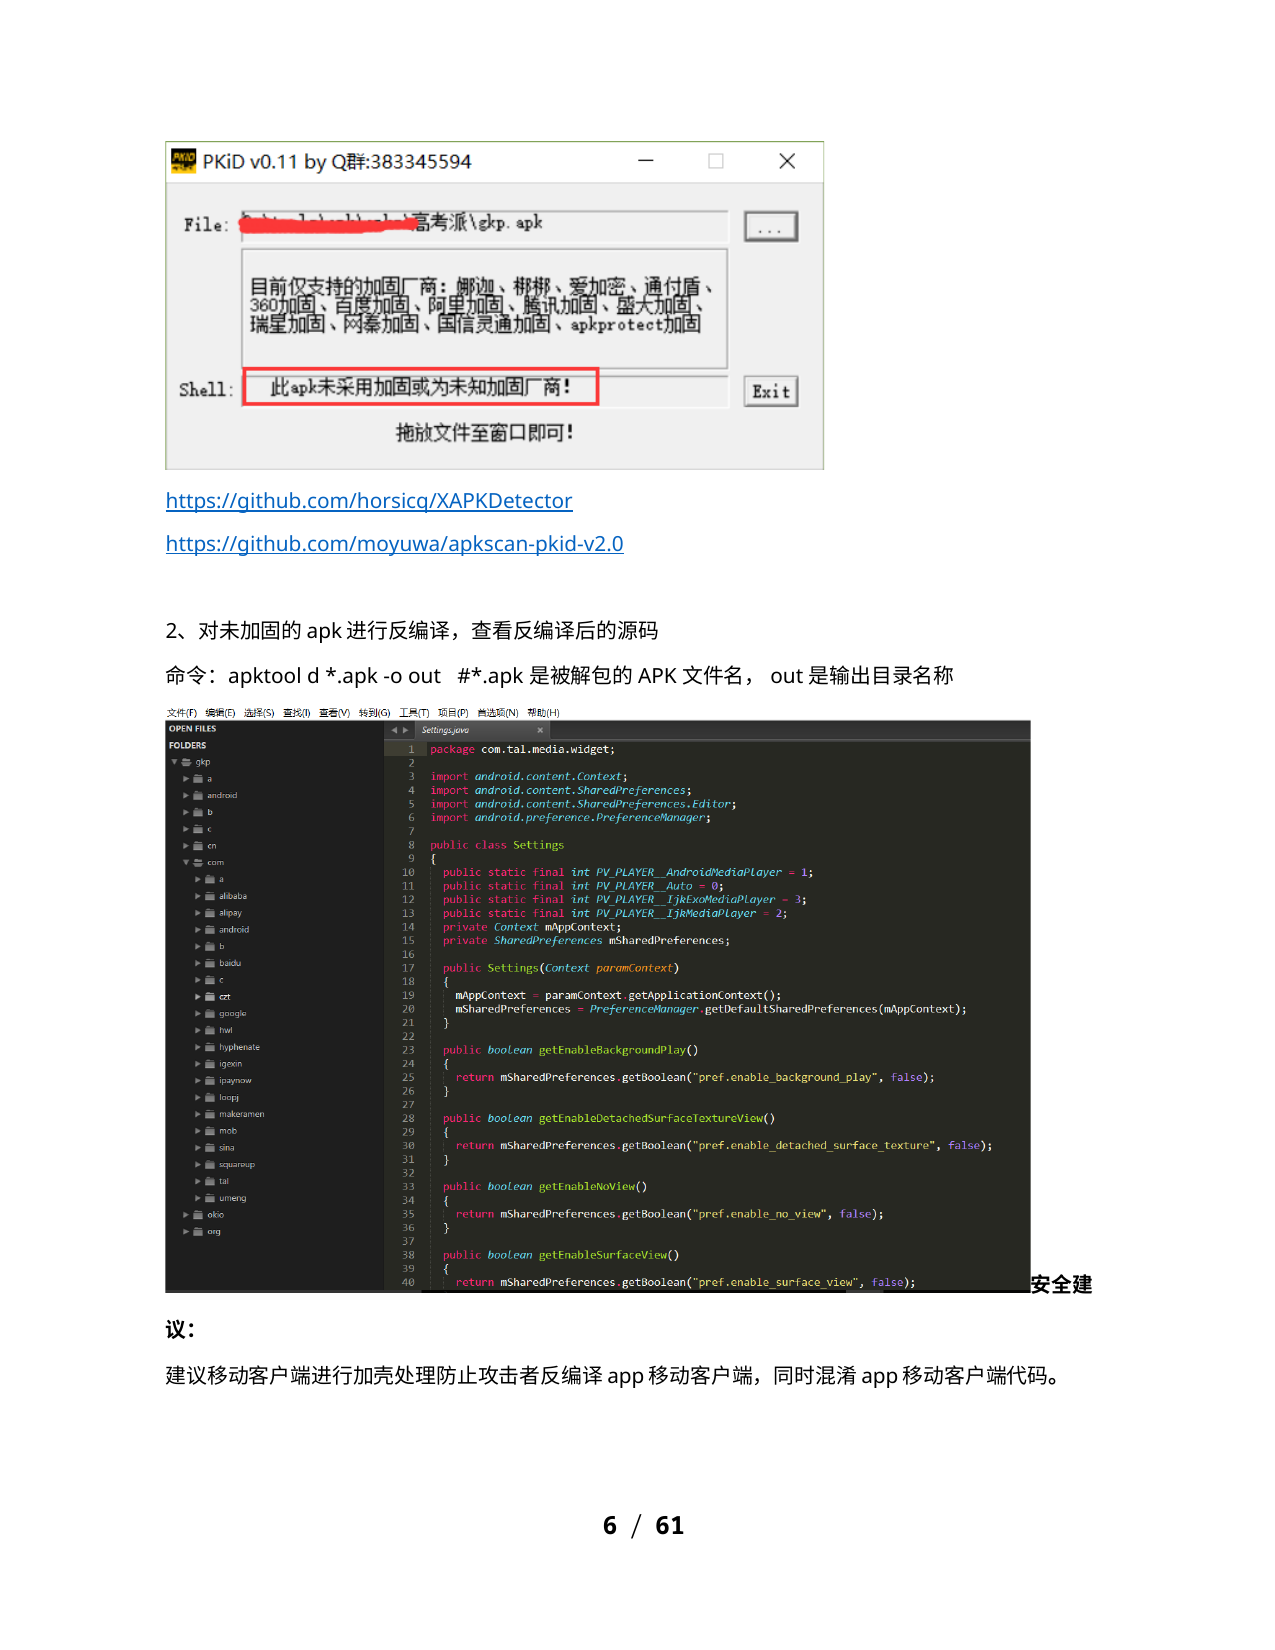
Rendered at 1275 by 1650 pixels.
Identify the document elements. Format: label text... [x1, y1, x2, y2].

text https://github.com/horsicq/XAPKDetector [165, 486, 1109, 515]
text 命令：apktool d *.apk -o out #*.apk 是被解包的 APK 文件名， out 是输出目录名称 [165, 659, 1109, 690]
text 建议移动客户端进行加壳处理防止攻击者反编译app移动客户端，同时混淆app移动客户端代码。 [165, 1359, 1109, 1389]
picture [165, 705, 1031, 1293]
text https://github.com/moyuwa/apkscan-pkid-v2.0 [165, 529, 1109, 557]
text 2、对未加固的apk进行反编译，查看反编译后的源码 [165, 614, 1109, 644]
picture [165, 141, 825, 470]
